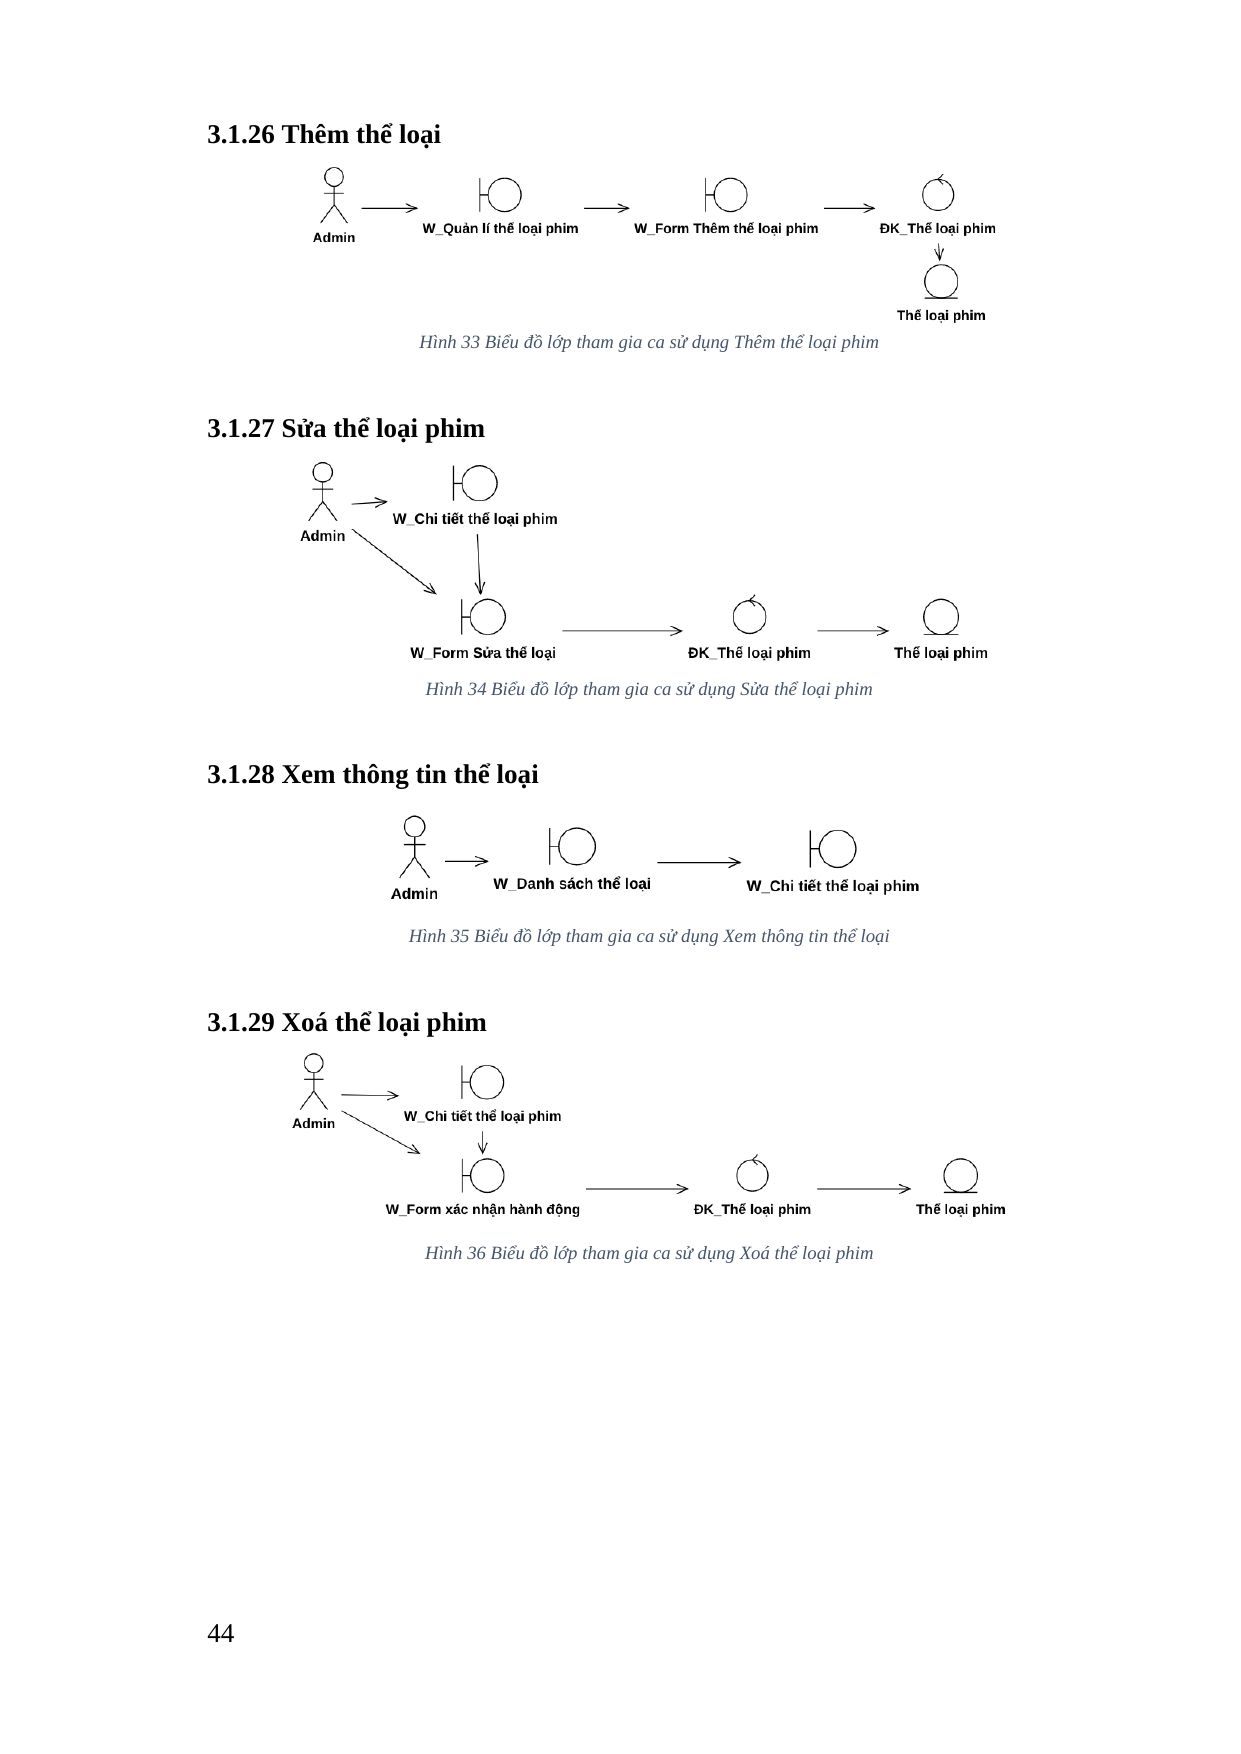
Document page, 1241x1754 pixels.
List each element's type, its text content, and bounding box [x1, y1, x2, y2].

subtitle 3.1.26 Thêm thể loại [207, 118, 1093, 150]
subtitle 3.1.27 Sửa thể loại phim [207, 412, 1093, 443]
subtitle 3.1.29 Xoá thể loại phim [207, 1006, 1093, 1037]
picture [299, 158, 1001, 329]
subtitle 3.1.28 Xem thông tin thể loại [207, 758, 1093, 789]
picture [283, 452, 1017, 675]
picture [282, 1046, 1018, 1239]
picture [375, 798, 926, 923]
